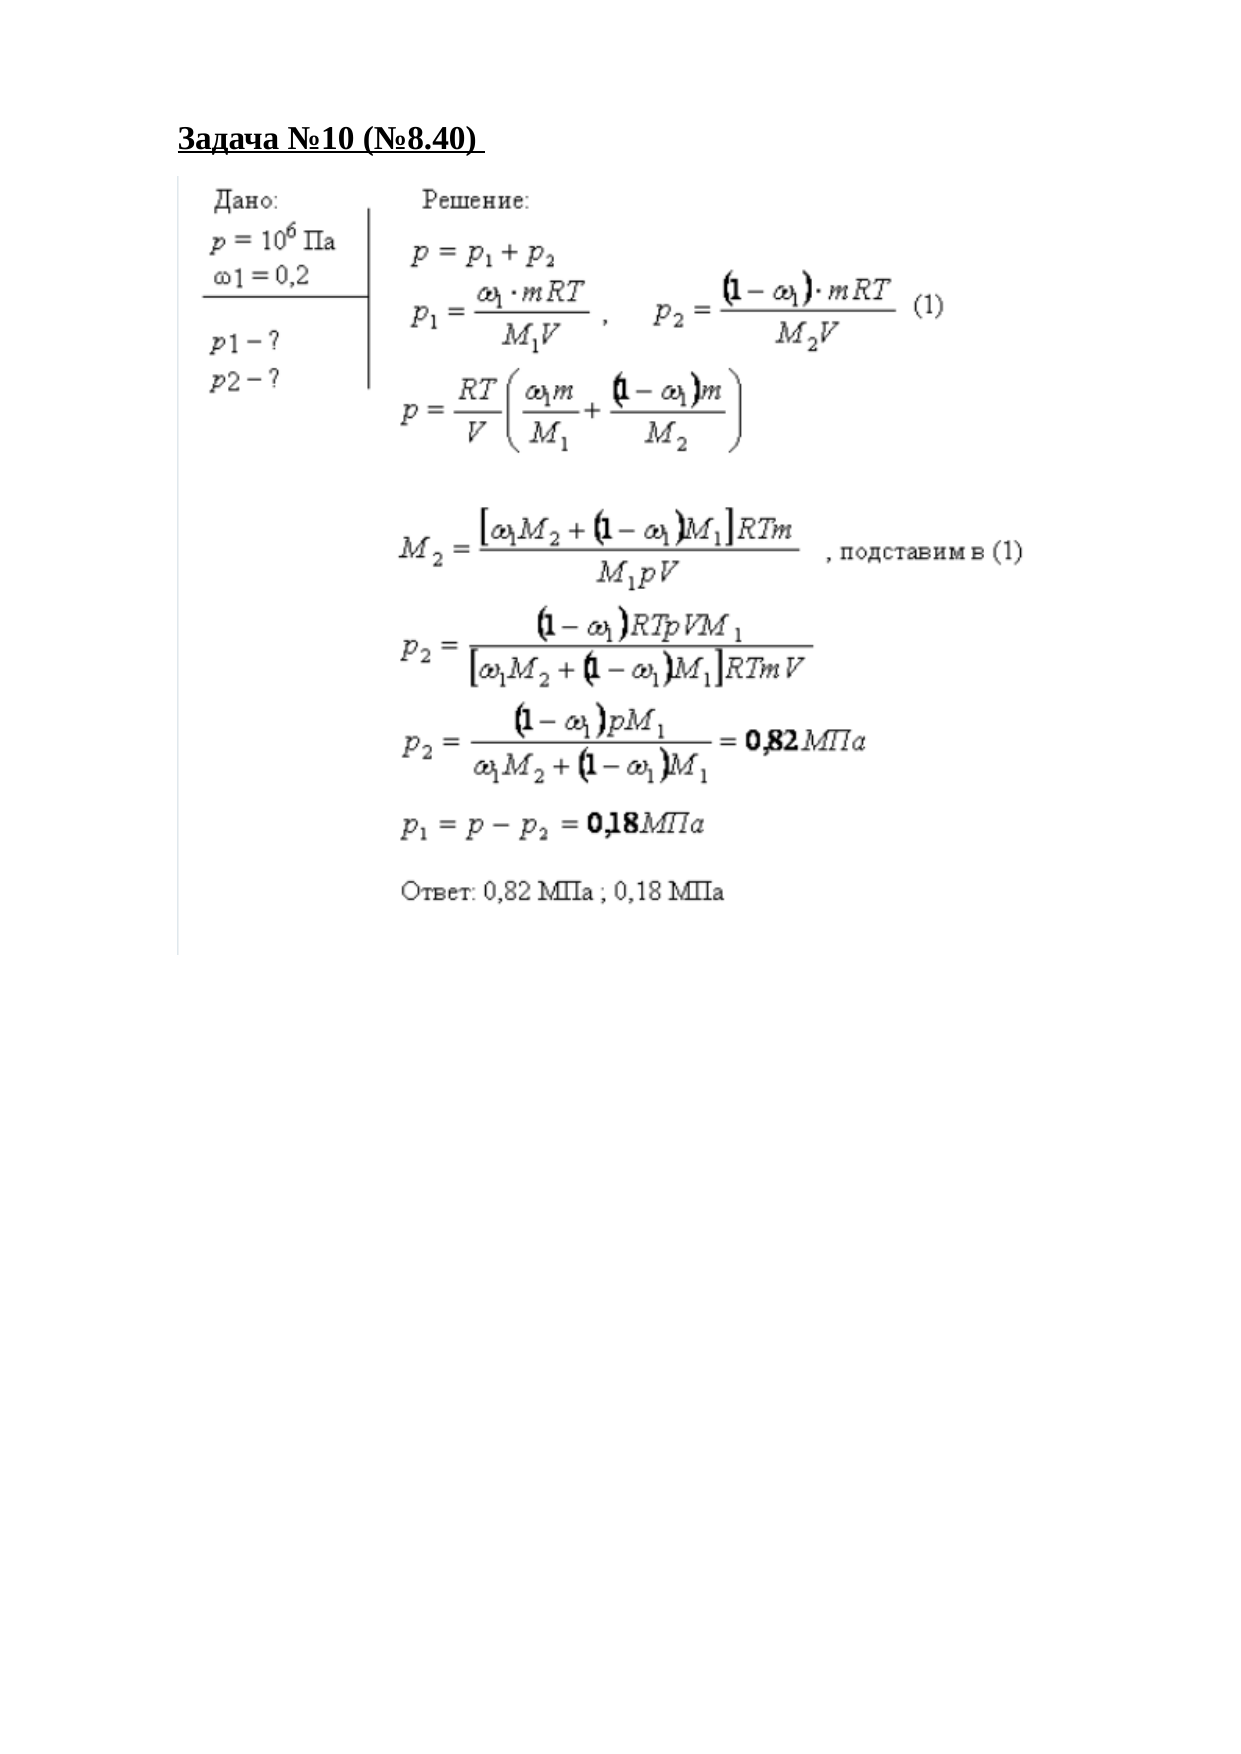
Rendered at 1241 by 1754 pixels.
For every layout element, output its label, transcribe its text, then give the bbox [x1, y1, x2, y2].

text Задача №10 (№8.40) [177, 118, 1152, 156]
picture [177, 176, 1106, 955]
